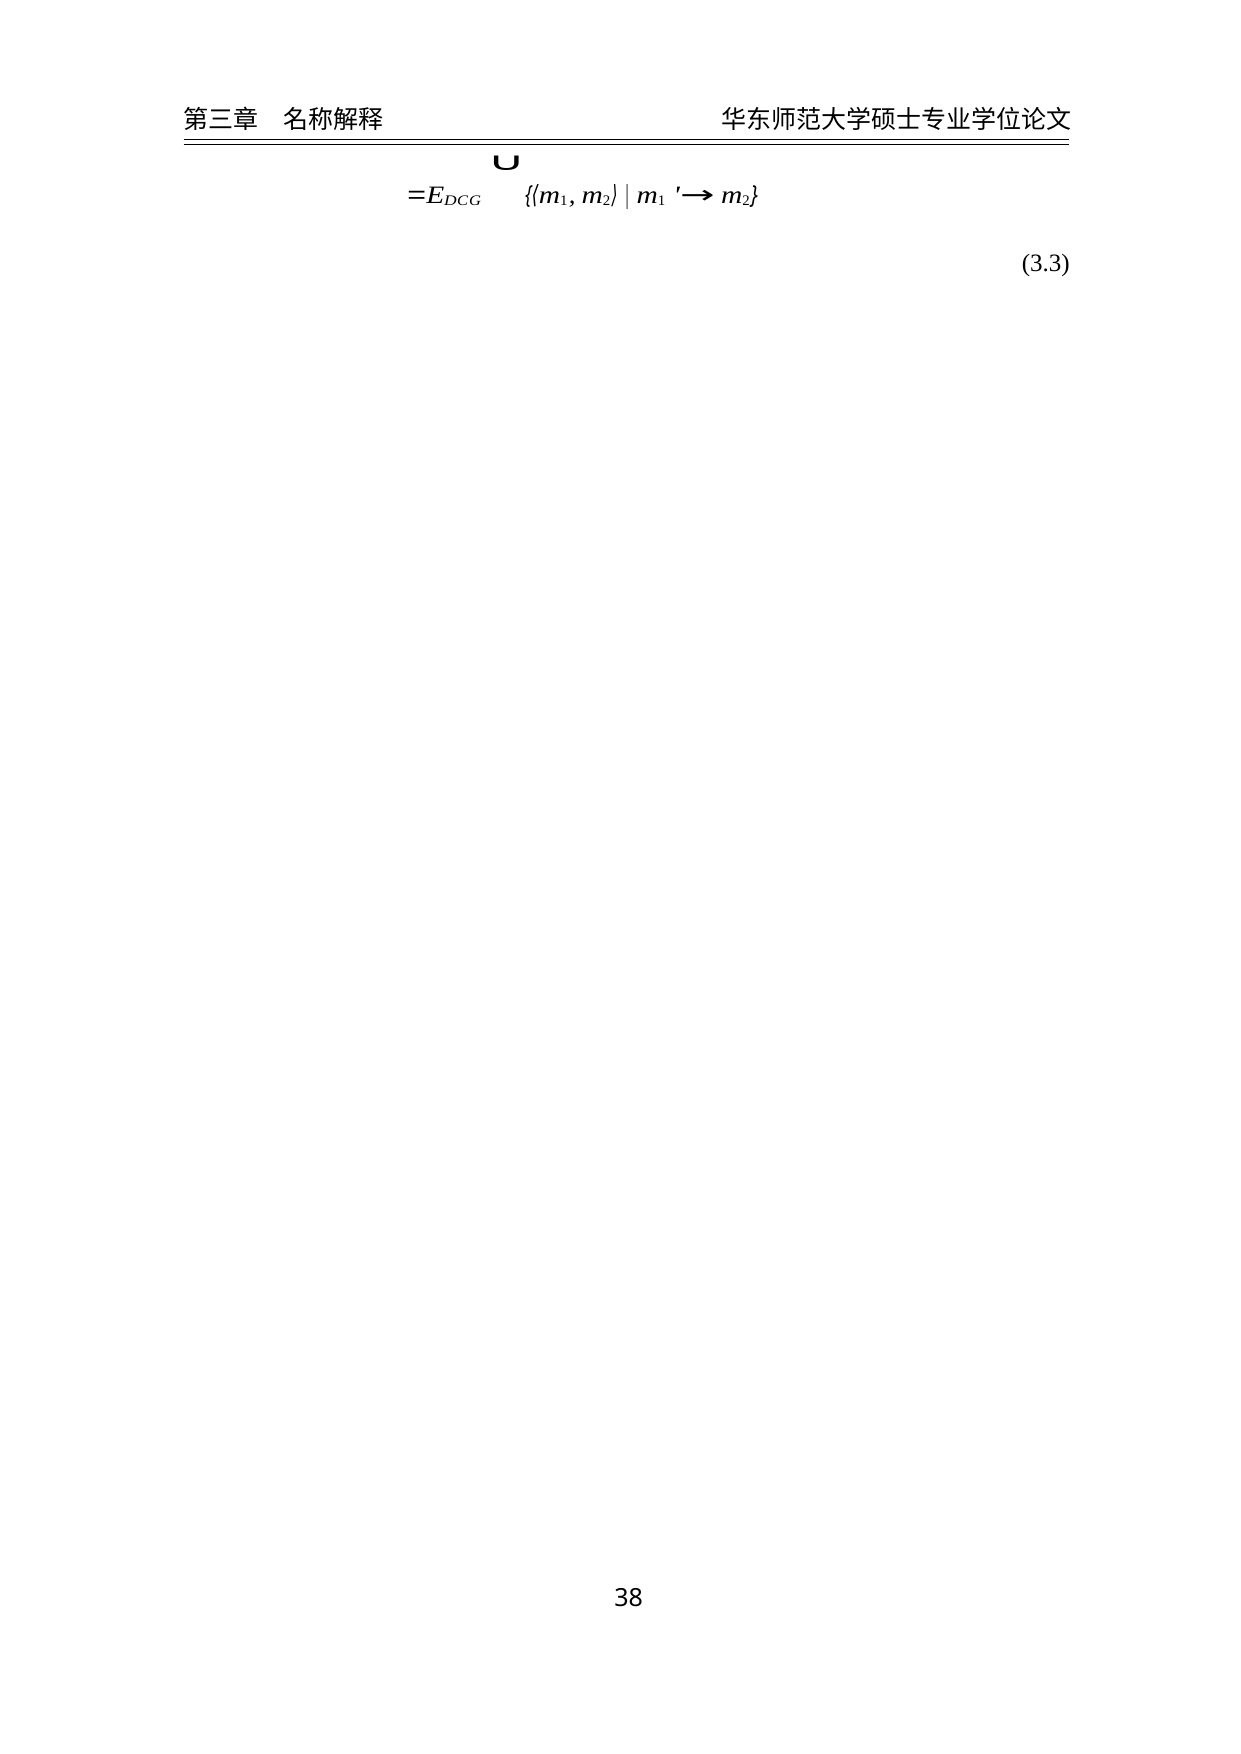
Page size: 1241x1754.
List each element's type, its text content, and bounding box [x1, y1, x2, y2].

text Gmethod =EDCG ∪{⟨m1, m2⟩ | m1 '→ m2} [407, 144, 846, 210]
text (3.3) [1019, 248, 1072, 277]
